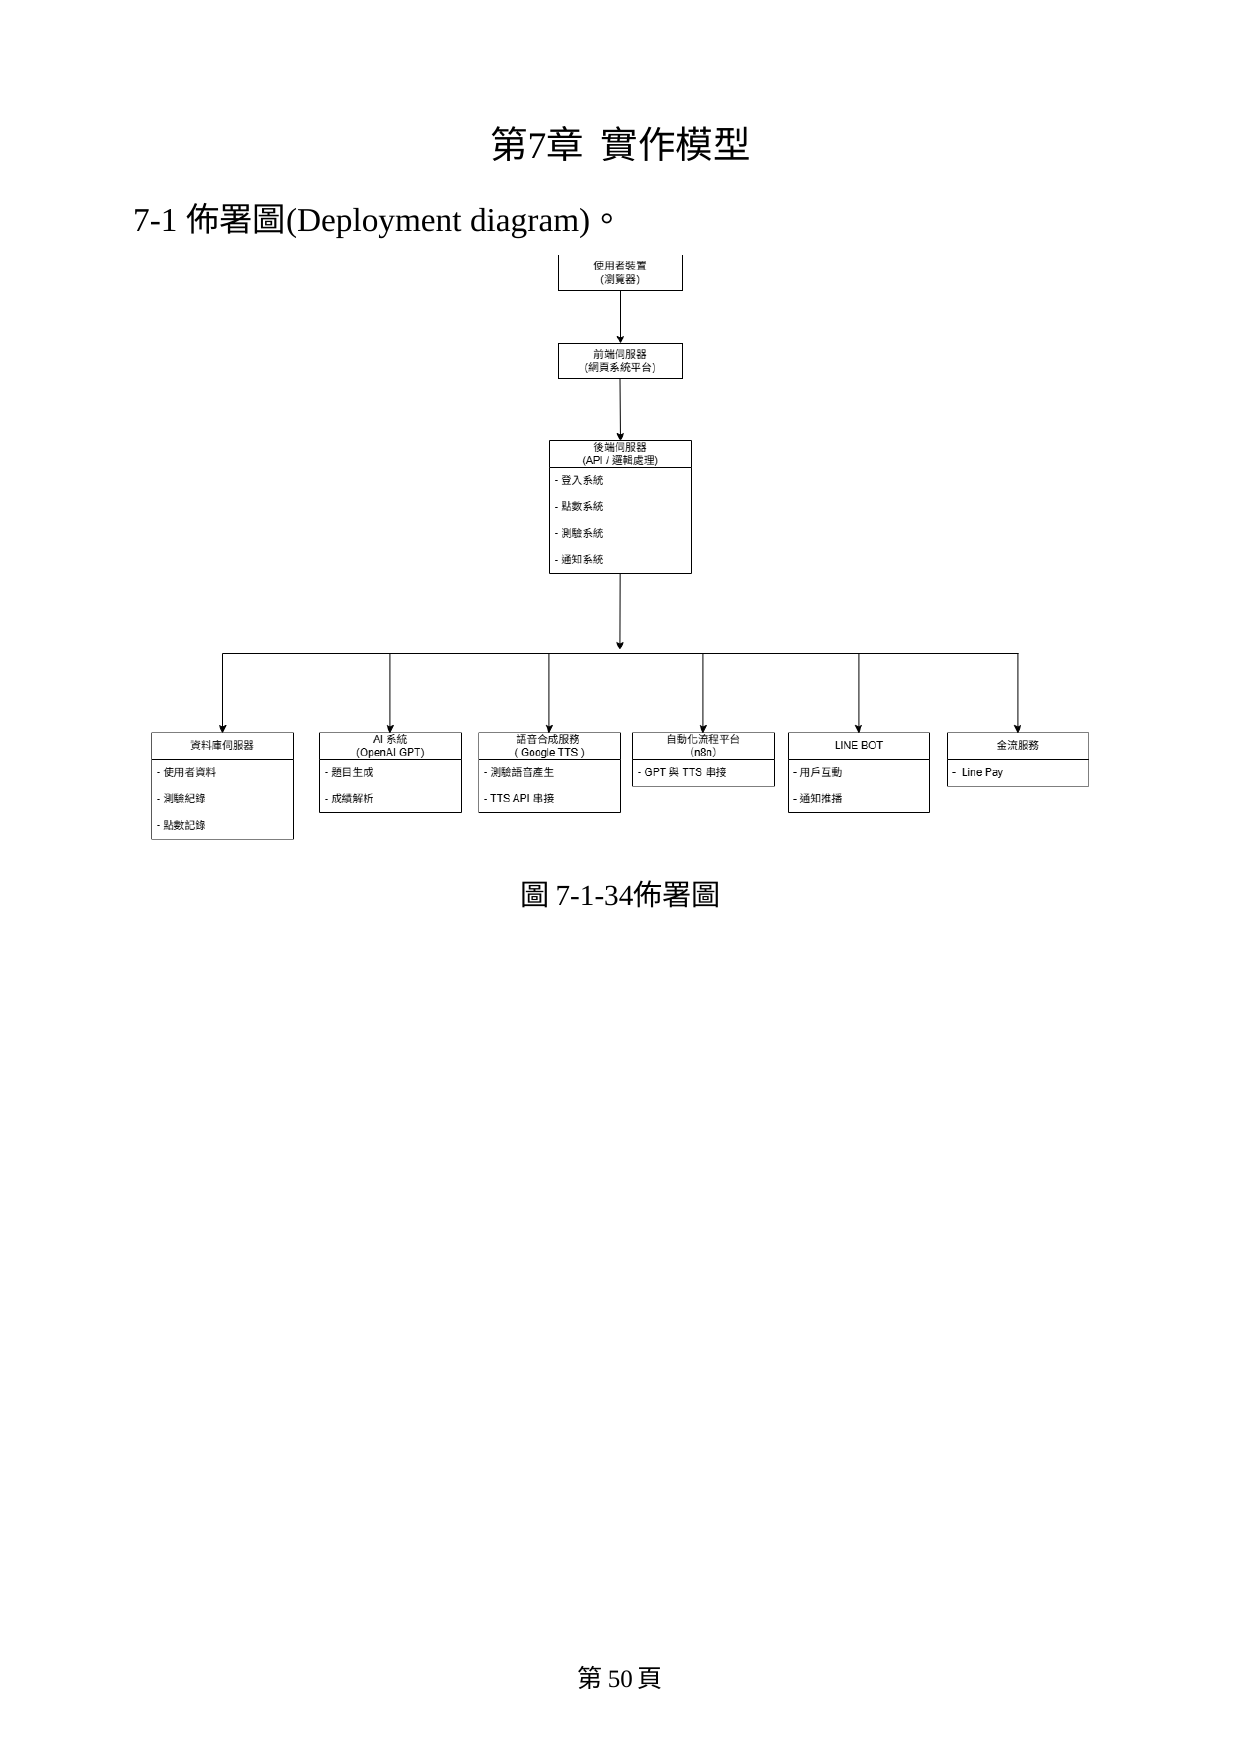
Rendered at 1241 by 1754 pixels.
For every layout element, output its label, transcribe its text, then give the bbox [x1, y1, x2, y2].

subtitle 佈署圖(Deployment diagram)。 [133, 180, 1152, 255]
subtitle 實作模型 [89, 105, 1152, 180]
picture [151, 255, 1089, 840]
